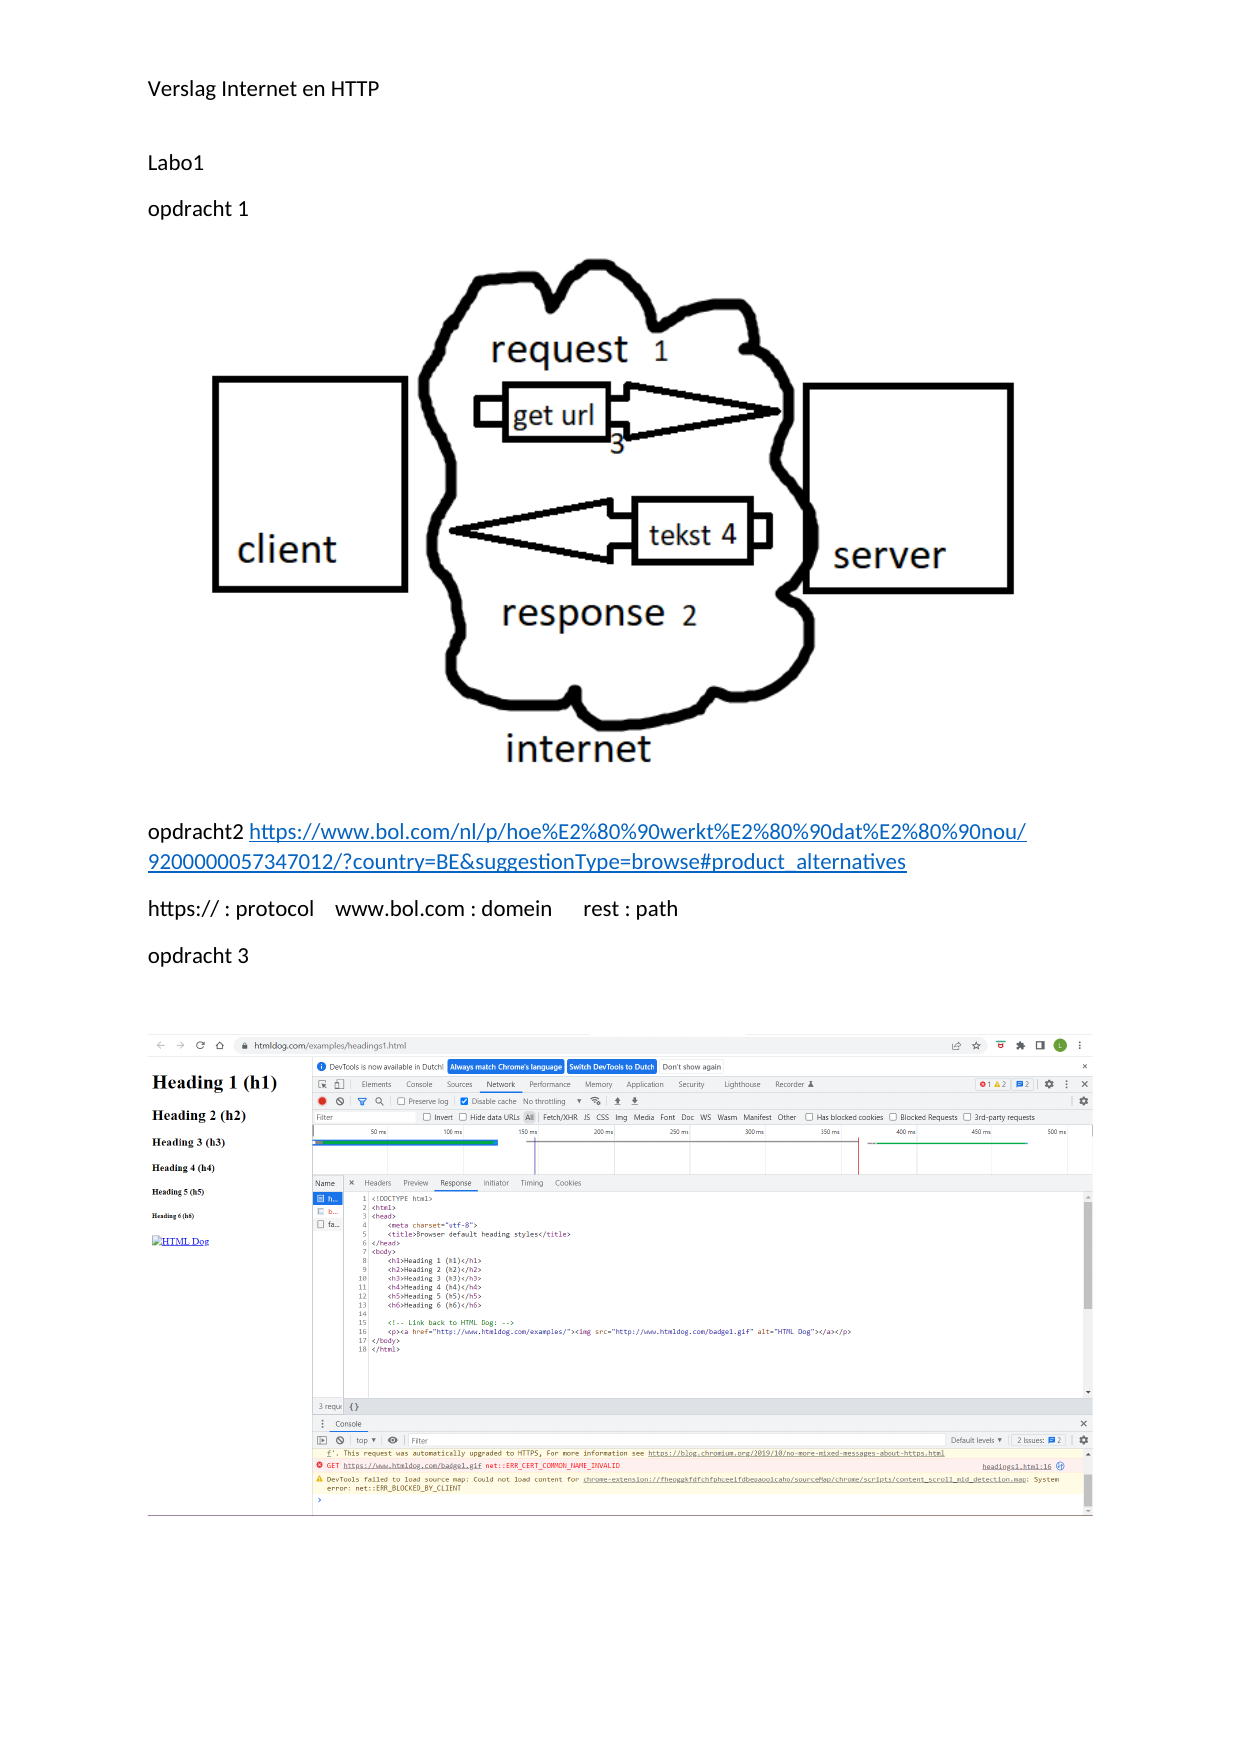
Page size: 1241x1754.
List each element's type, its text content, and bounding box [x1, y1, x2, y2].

text https:// : protocol www.bol.com : domein rest : path [148, 894, 1093, 922]
text opdracht 1 [148, 194, 1093, 222]
text opdracht2 https://www.bol.com/nl/p/hoe%E2%80%90werkt%E2%80%90dat%E2%80%90nou/9200000057347012/?country=BE&suggestionType=browse#product_alternatives [148, 814, 1093, 875]
picture [147, 1034, 1093, 1516]
text opdracht 3 [148, 941, 1093, 969]
text Labo1 [148, 148, 1093, 176]
